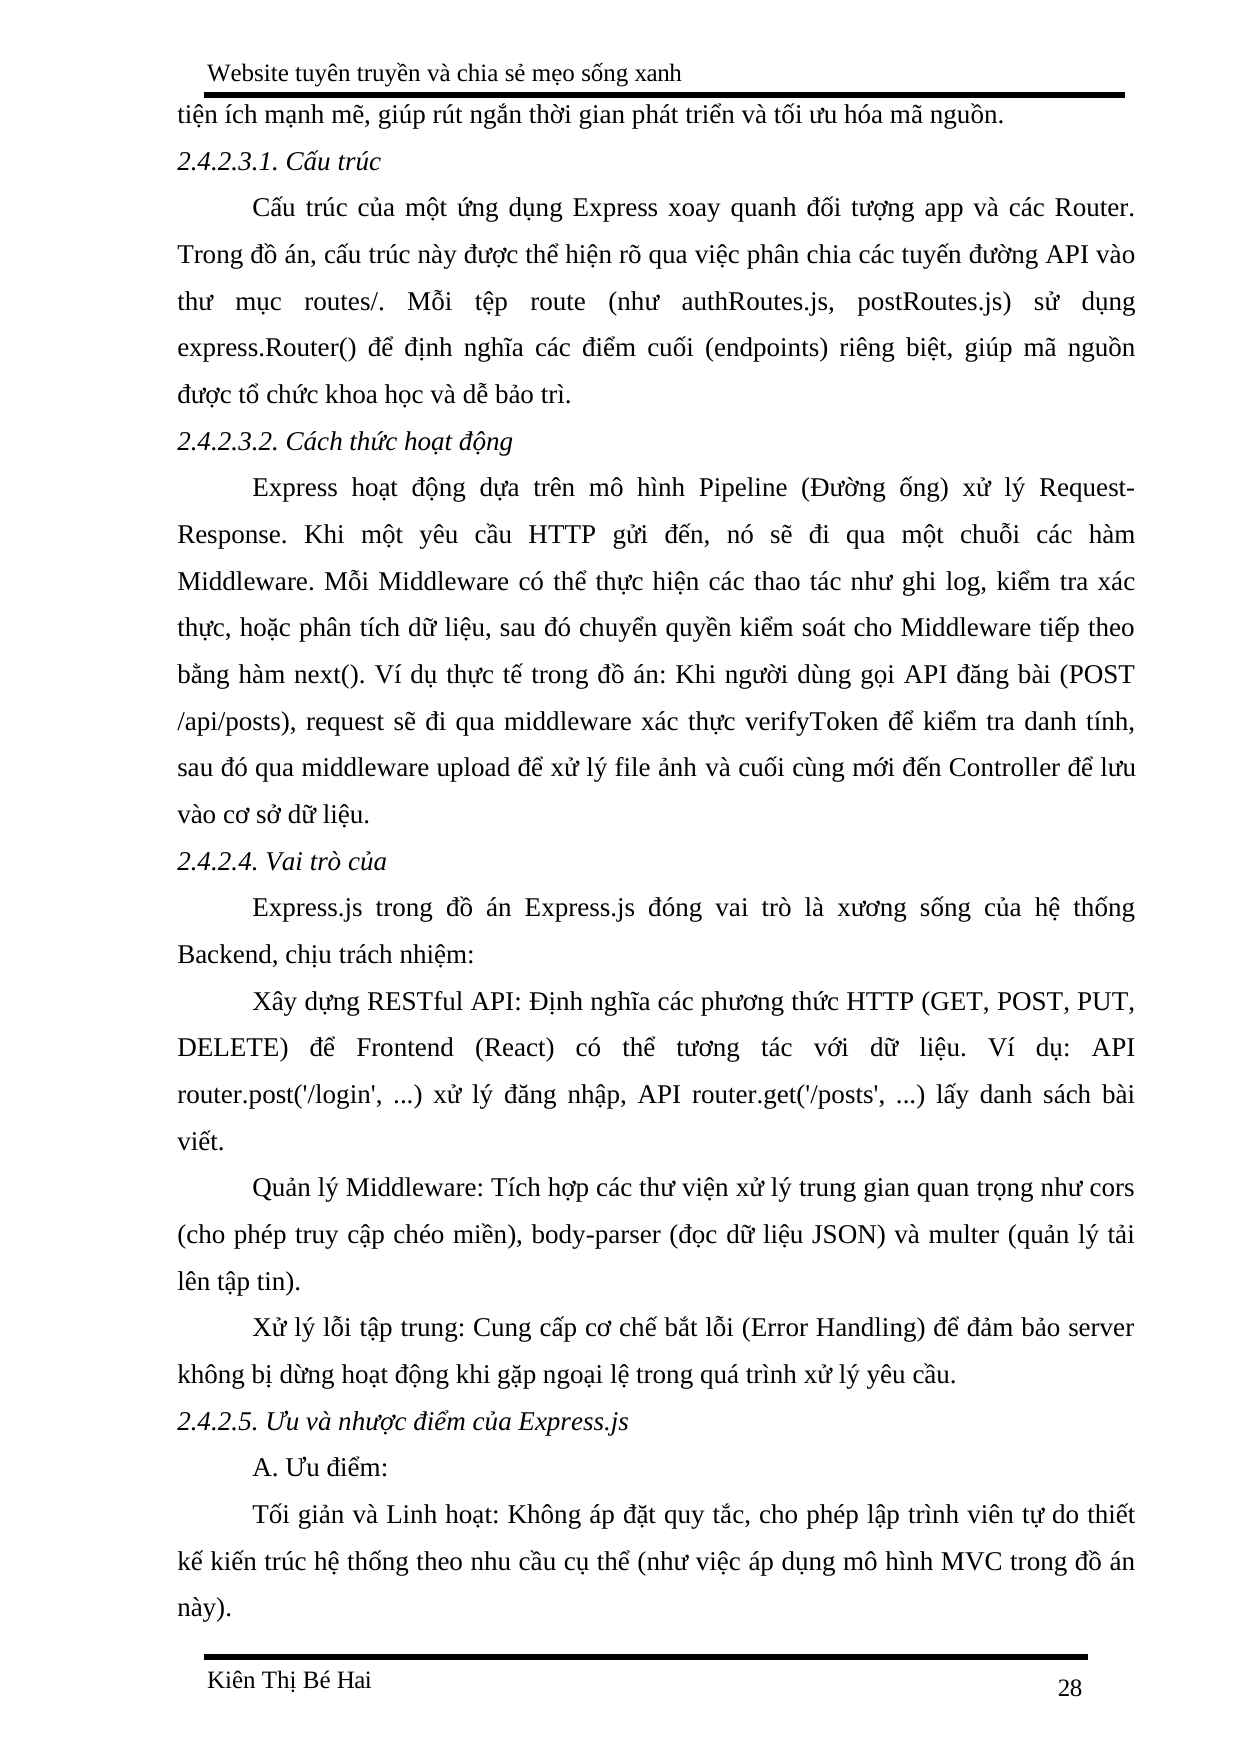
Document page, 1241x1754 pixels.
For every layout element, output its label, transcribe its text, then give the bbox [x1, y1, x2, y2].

text 2.4.2.3.1. Cấu trúc [177, 144, 1137, 176]
text Express hoạt động dựa trên mô hình Pipeline (Đường ống) xử lý Request-Response. Khi một yêu cầu HTTP gửi đến, nó sẽ đi qua một chuỗi các hàm Middleware. Mỗi Middleware có thể thực hiện các thao tác như ghi log, kiểm tra xác thực, hoặc phân tích dữ liệu, sau đó chuyển quyền kiểm soát cho Middleware tiếp theo bằng hàm next(). Ví dụ thực tế trong đồ án: Khi người dùng gọi API đăng bài (POST /api/posts), request sẽ đi qua middleware xác thực verifyToken để kiểm tra danh tính, sau đó qua middleware upload để xử lý file ảnh và cuối cùng mới đến Controller để lưu vào cơ sở dữ liệu. [177, 471, 1137, 829]
text 2.4.2.4. Vai trò của [177, 844, 1137, 876]
text Quản lý Middleware: Tích hợp các thư viện xử lý trung gian quan trọng như cors (cho phép truy cập chéo miền), body-parser (đọc dữ liệu JSON) và multer (quản lý tải lên tập tin). [177, 1171, 1137, 1296]
text Xử lý lỗi tập trung: Cung cấp cơ chế bắt lỗi (Error Handling) để đảm bảo server không bị dừng hoạt động khi gặp ngoại lệ trong quá trình xử lý yêu cầu. [177, 1311, 1137, 1389]
text A. Ưu điểm: [177, 1451, 1137, 1482]
text 2.4.2.5. Ưu và nhược điểm của Express.js [177, 1404, 1137, 1436]
text Express.js trong đồ án Express.js đóng vai trò là xương sống của hệ thống Backend, chịu trách nhiệm: [177, 891, 1137, 969]
text Tối giản và Linh hoạt: Không áp đặt quy tắc, cho phép lập trình viên tự do thiết kế kiến trúc hệ thống theo nhu cầu cụ thể (như việc áp dụng mô hình MVC trong đồ án này). [177, 1498, 1137, 1622]
text 2.4.2.3.2. Cách thức hoạt động [177, 424, 1137, 456]
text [177, 98, 1137, 129]
text Xây dựng RESTful API: Định nghĩa các phương thức HTTP (GET, POST, PUT, DELETE) để Frontend (React) có thể tương tác với dữ liệu. Ví dụ: API router.post('/login', ...) xử lý đăng nhập, API router.get('/posts', ...) lấy danh sách bài viết. [177, 984, 1137, 1156]
text Cấu trúc của một ứng dụng Express xoay quanh đối tượng app và các Router. Trong đồ án, cấu trúc này được thể hiện rõ qua việc phân chia các tuyến đường API vào thư mục routes/. Mỗi tệp route (như authRoutes.js, postRoutes.js) sử dụng express.Router() để định nghĩa các điểm cuối (endpoints) riêng biệt, giúp mã nguồn được tổ chức khoa học và dễ bảo trì. [177, 191, 1137, 409]
